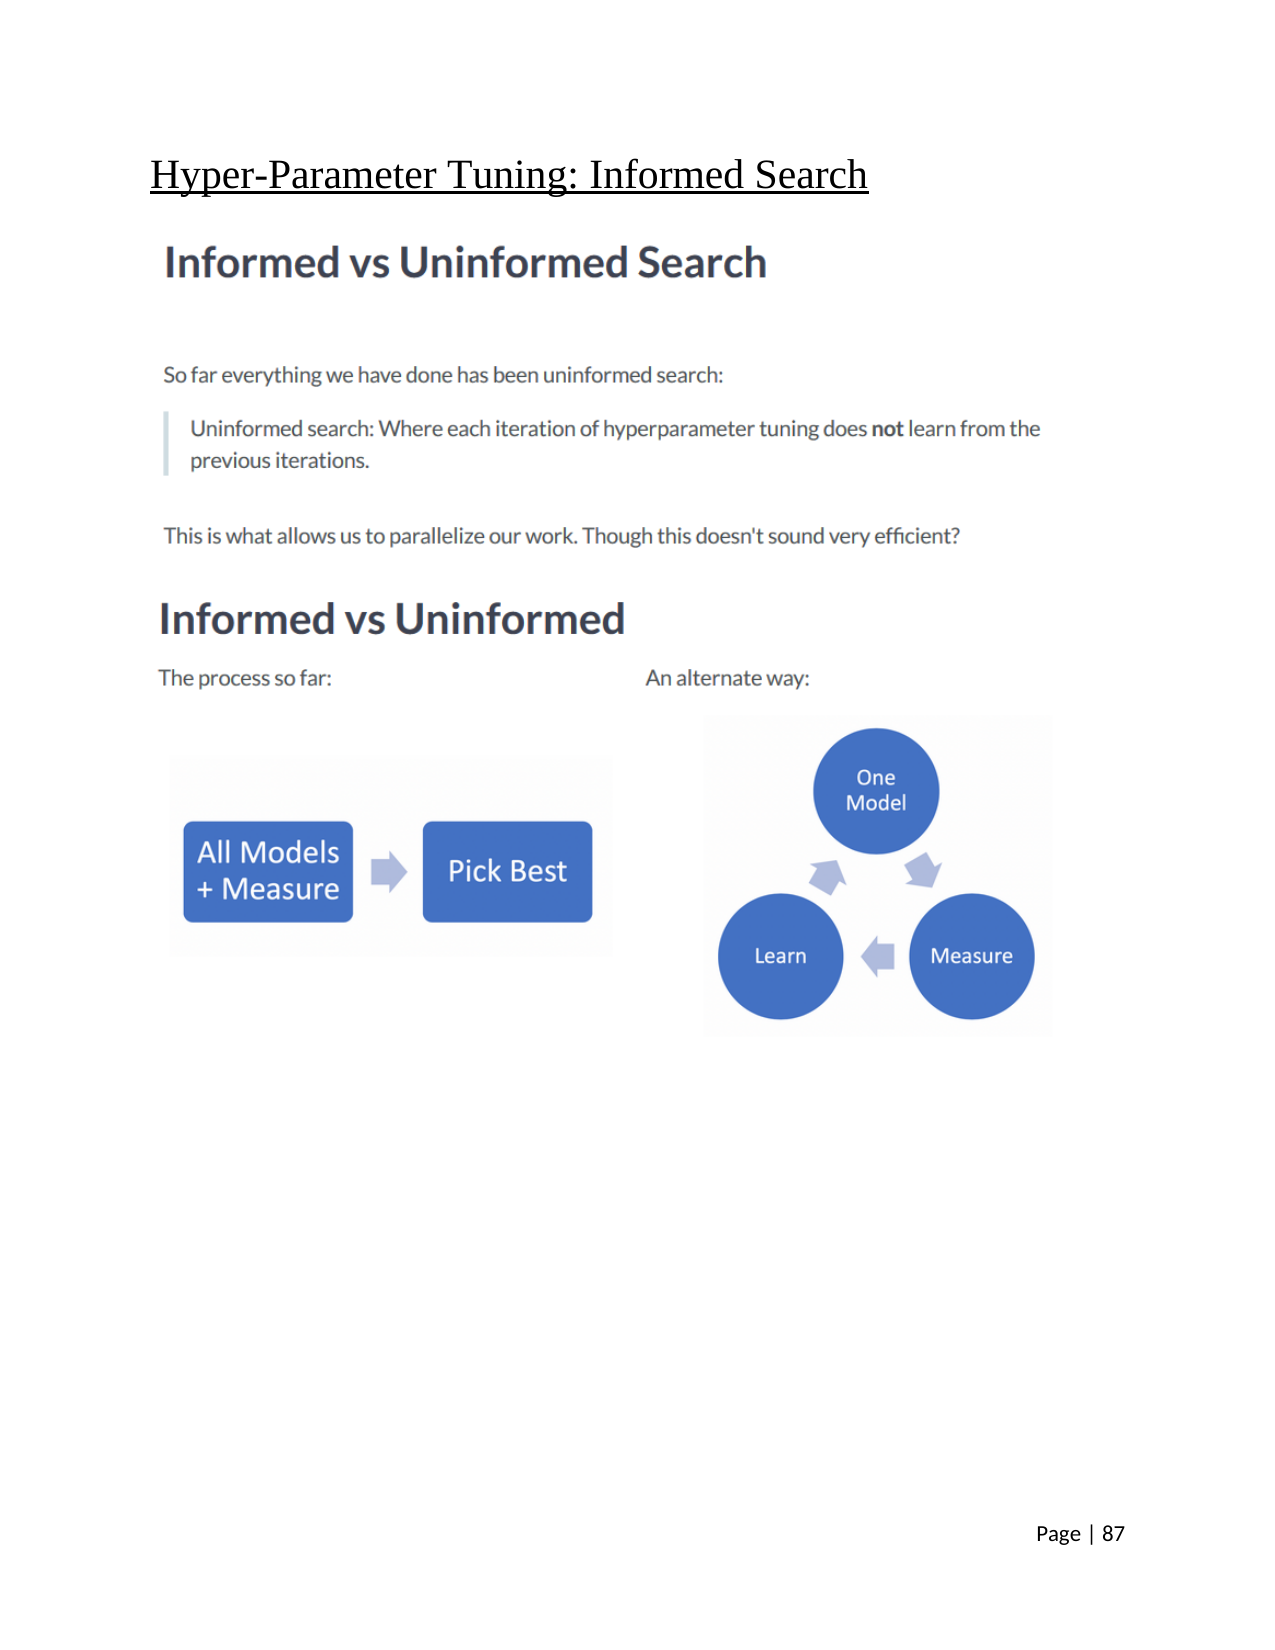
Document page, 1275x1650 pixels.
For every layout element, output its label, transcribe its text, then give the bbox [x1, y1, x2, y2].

picture [150, 238, 1125, 560]
text Hyper-Parameter Tuning: Informed Search [150, 150, 1125, 198]
picture [150, 589, 1125, 1039]
